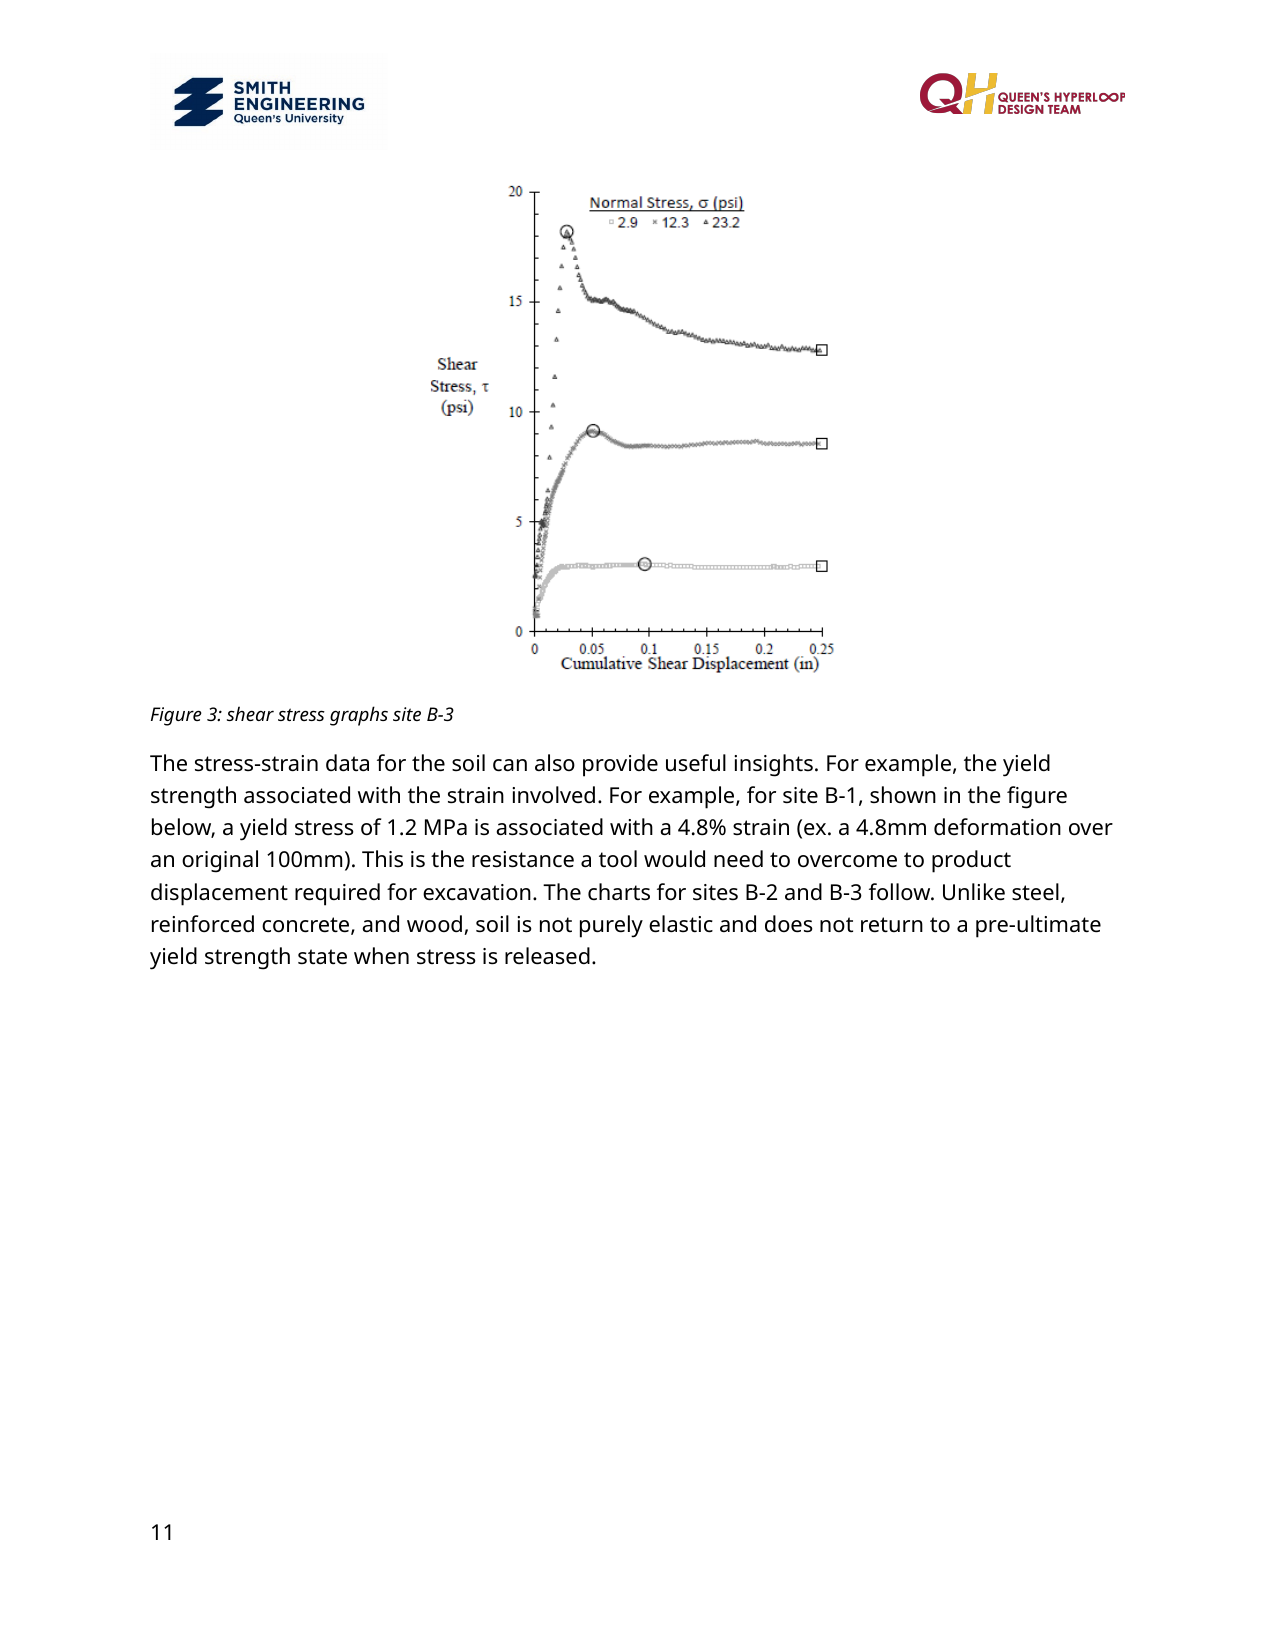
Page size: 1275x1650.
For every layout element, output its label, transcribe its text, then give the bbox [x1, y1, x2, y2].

picture [150, 53, 388, 150]
picture [920, 73, 1125, 114]
picture [430, 150, 845, 683]
text The stress-strain data for the soil can also provide useful insights. For example, the yield strength associated with the strain involved. For example, for site B-1, shown in the figure below, a yield stress of 1.2 MPa is associated with a 4.8% strain (ex. a 4.8mm deformation over an original 100mm). This is the resistance a tool would need to overcome to product displacement required for excavation. The charts for sites B-2 and B-3 follow. Unlike steel, reinforced concrete, and wood, soil is not purely elastic and does not return to a pre-ultimate yield strength state when stress is released. [150, 748, 1125, 970]
